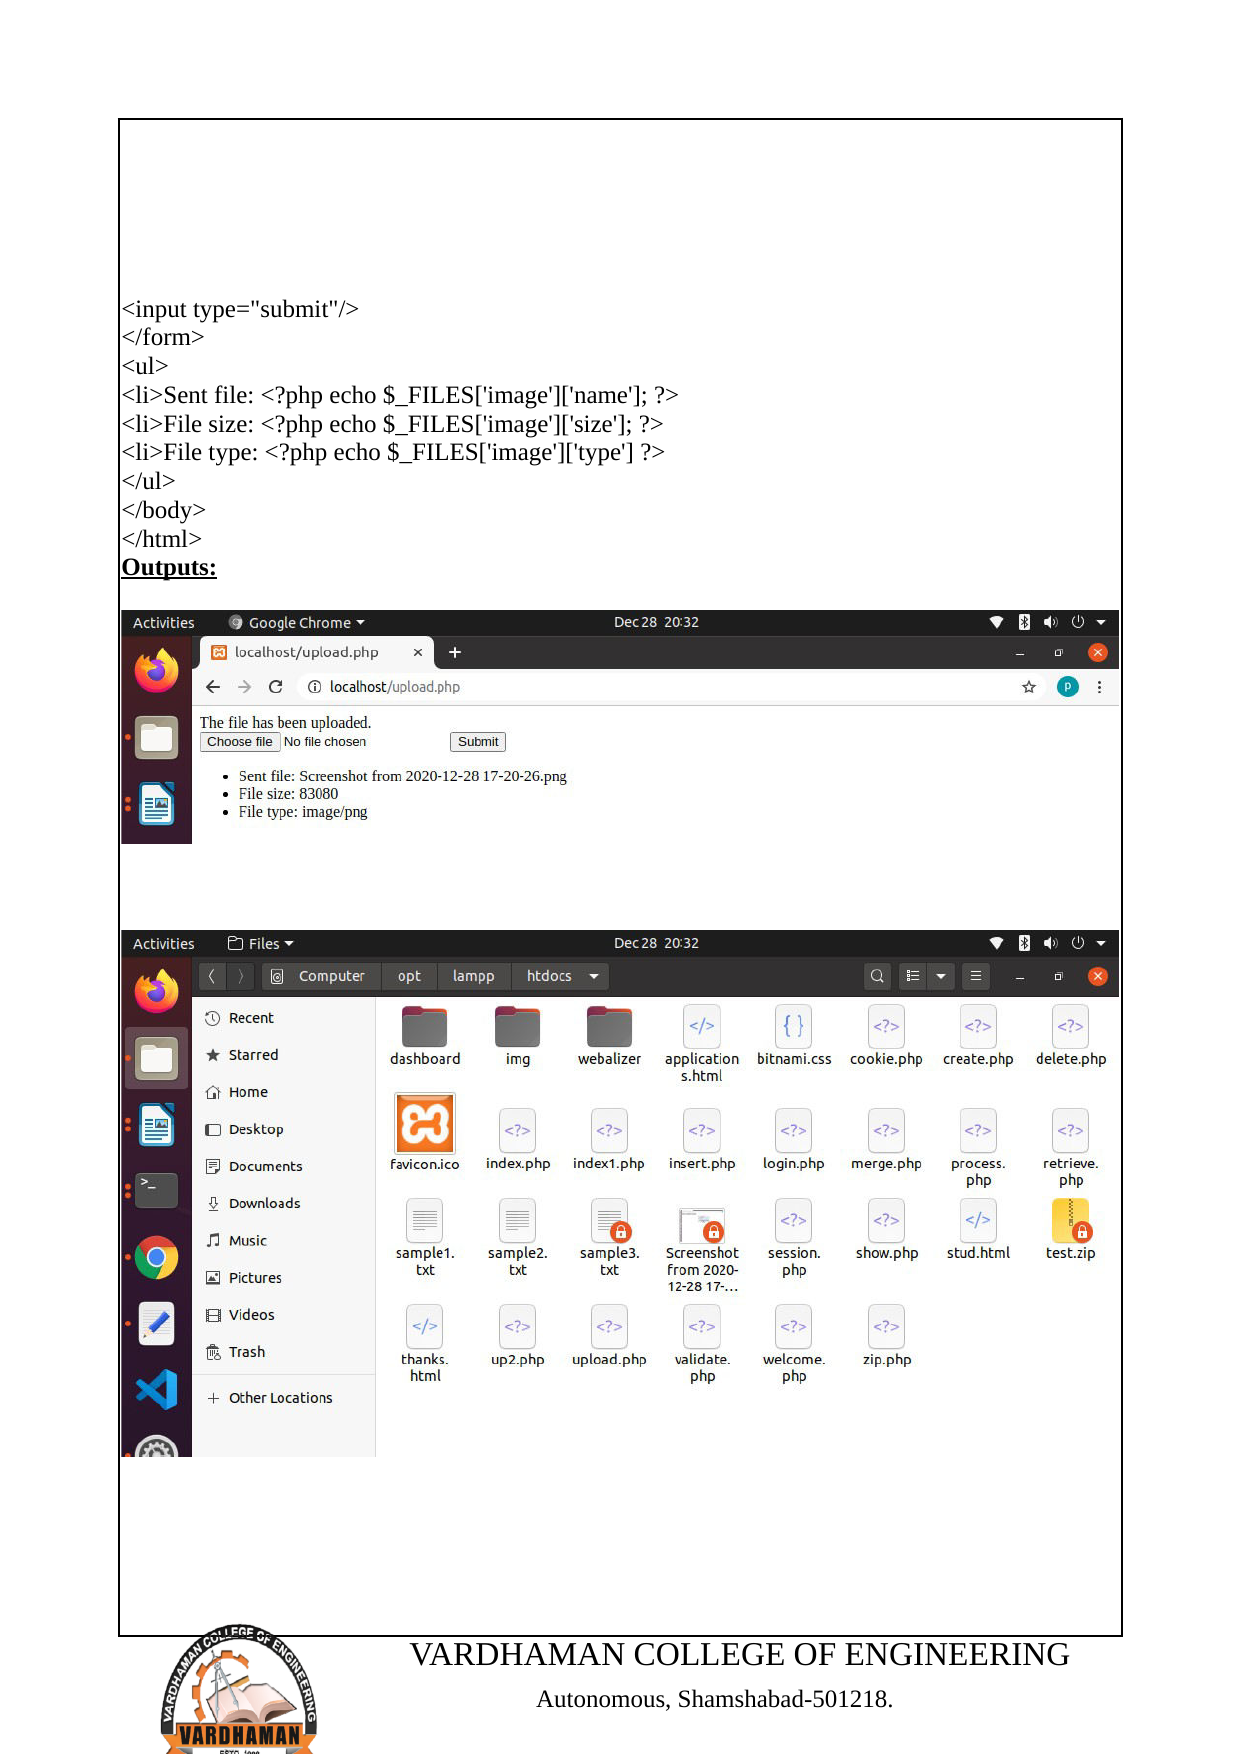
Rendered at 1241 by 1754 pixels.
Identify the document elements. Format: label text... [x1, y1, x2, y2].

picture [145, 1621, 383, 1754]
picture [121, 930, 1119, 1457]
text </html> [121, 524, 1119, 552]
text <ul> [121, 351, 1119, 380]
text <li>Sent file: <?php echo $_FILES['image']['name']; ?> [121, 380, 1119, 409]
text </ul> [121, 466, 1119, 495]
text <li>File size: <?php echo $_FILES['image']['size']; ?> [121, 409, 1119, 437]
text </form> [121, 322, 1119, 351]
text </body> [121, 495, 1119, 524]
text <input type="submit"/> [121, 294, 1119, 322]
picture [121, 610, 1119, 844]
text <li>File type: <?php echo $_FILES['image']['type'] ?> [121, 437, 1119, 466]
text Outputs: [121, 552, 1119, 581]
